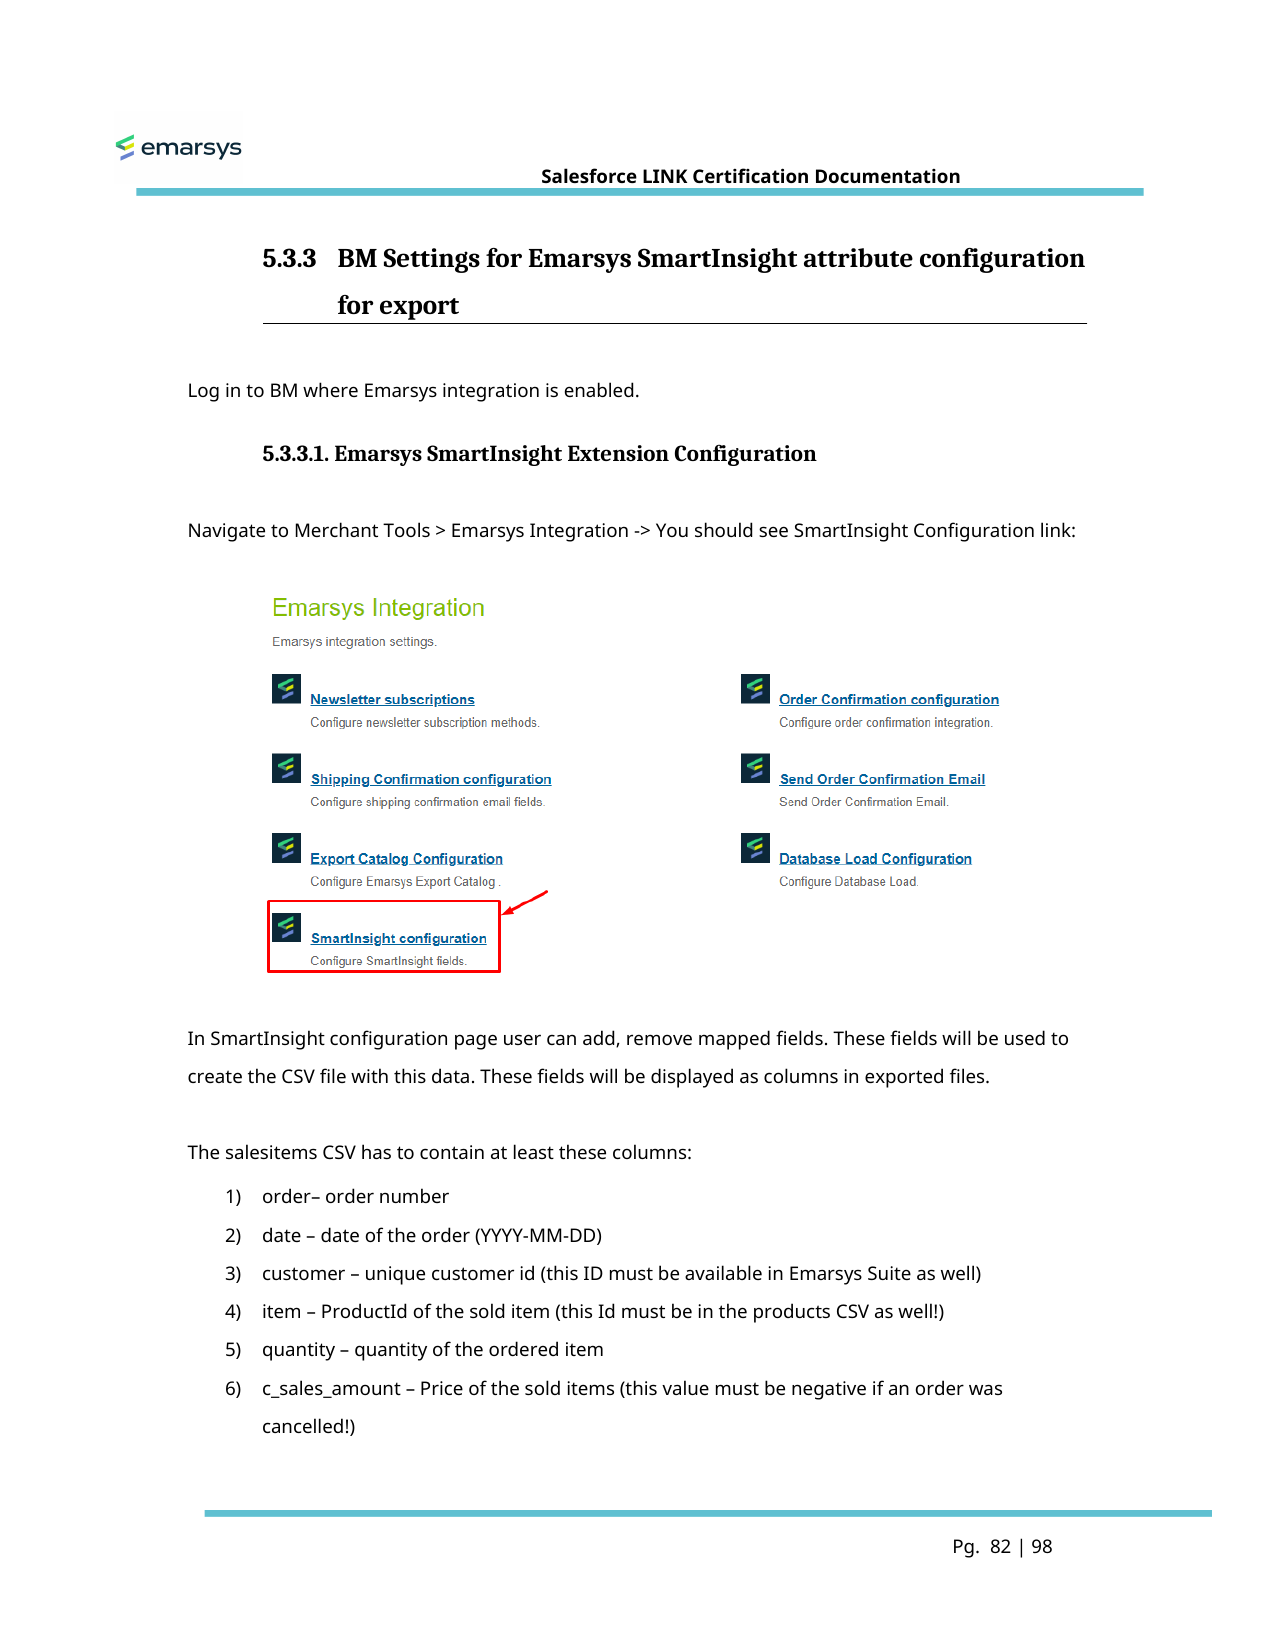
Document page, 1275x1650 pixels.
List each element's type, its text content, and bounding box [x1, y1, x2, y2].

list order– order number [225, 1184, 1087, 1209]
picture [264, 593, 1011, 976]
list customer – unique customer id (this ID must be available in Emarsys Suite as well) [225, 1260, 1087, 1286]
text Log in to BM where Emarsys integration is enabled. [187, 377, 1087, 403]
list c_sales_amount – Price of the sold items (this value must be negative if an order was cancelled!) [225, 1375, 1087, 1439]
text Navigate to Merchant Tools > Emarsys Integration -> You should see SmartInsight Configuration link: [187, 517, 1087, 543]
picture [136, 188, 1144, 196]
picture [204, 1510, 1212, 1517]
text In SmartInsight configuration page user can add, remove mapped fields. These fields will be used to create the CSV file with this data. These fields will be displayed as columns in exported files. [187, 1025, 1087, 1089]
list item – ProductId of the sold item (this Id must be in the products CSV as well!) [225, 1298, 1087, 1324]
list date – date of the order (YYYY-MM-DD) [225, 1222, 1087, 1248]
subtitle BM Settings for Emarsys SmartInsight attribute configuration for export [262, 243, 1087, 324]
list quantity – quantity of the ordered item [225, 1337, 1087, 1362]
text The salesitems CSV has to contain at least these columns: [187, 1139, 1087, 1165]
subtitle 5.3.3.1. Emarsys SmartInsight Extension Configuration [187, 440, 1087, 467]
picture [113, 111, 244, 184]
